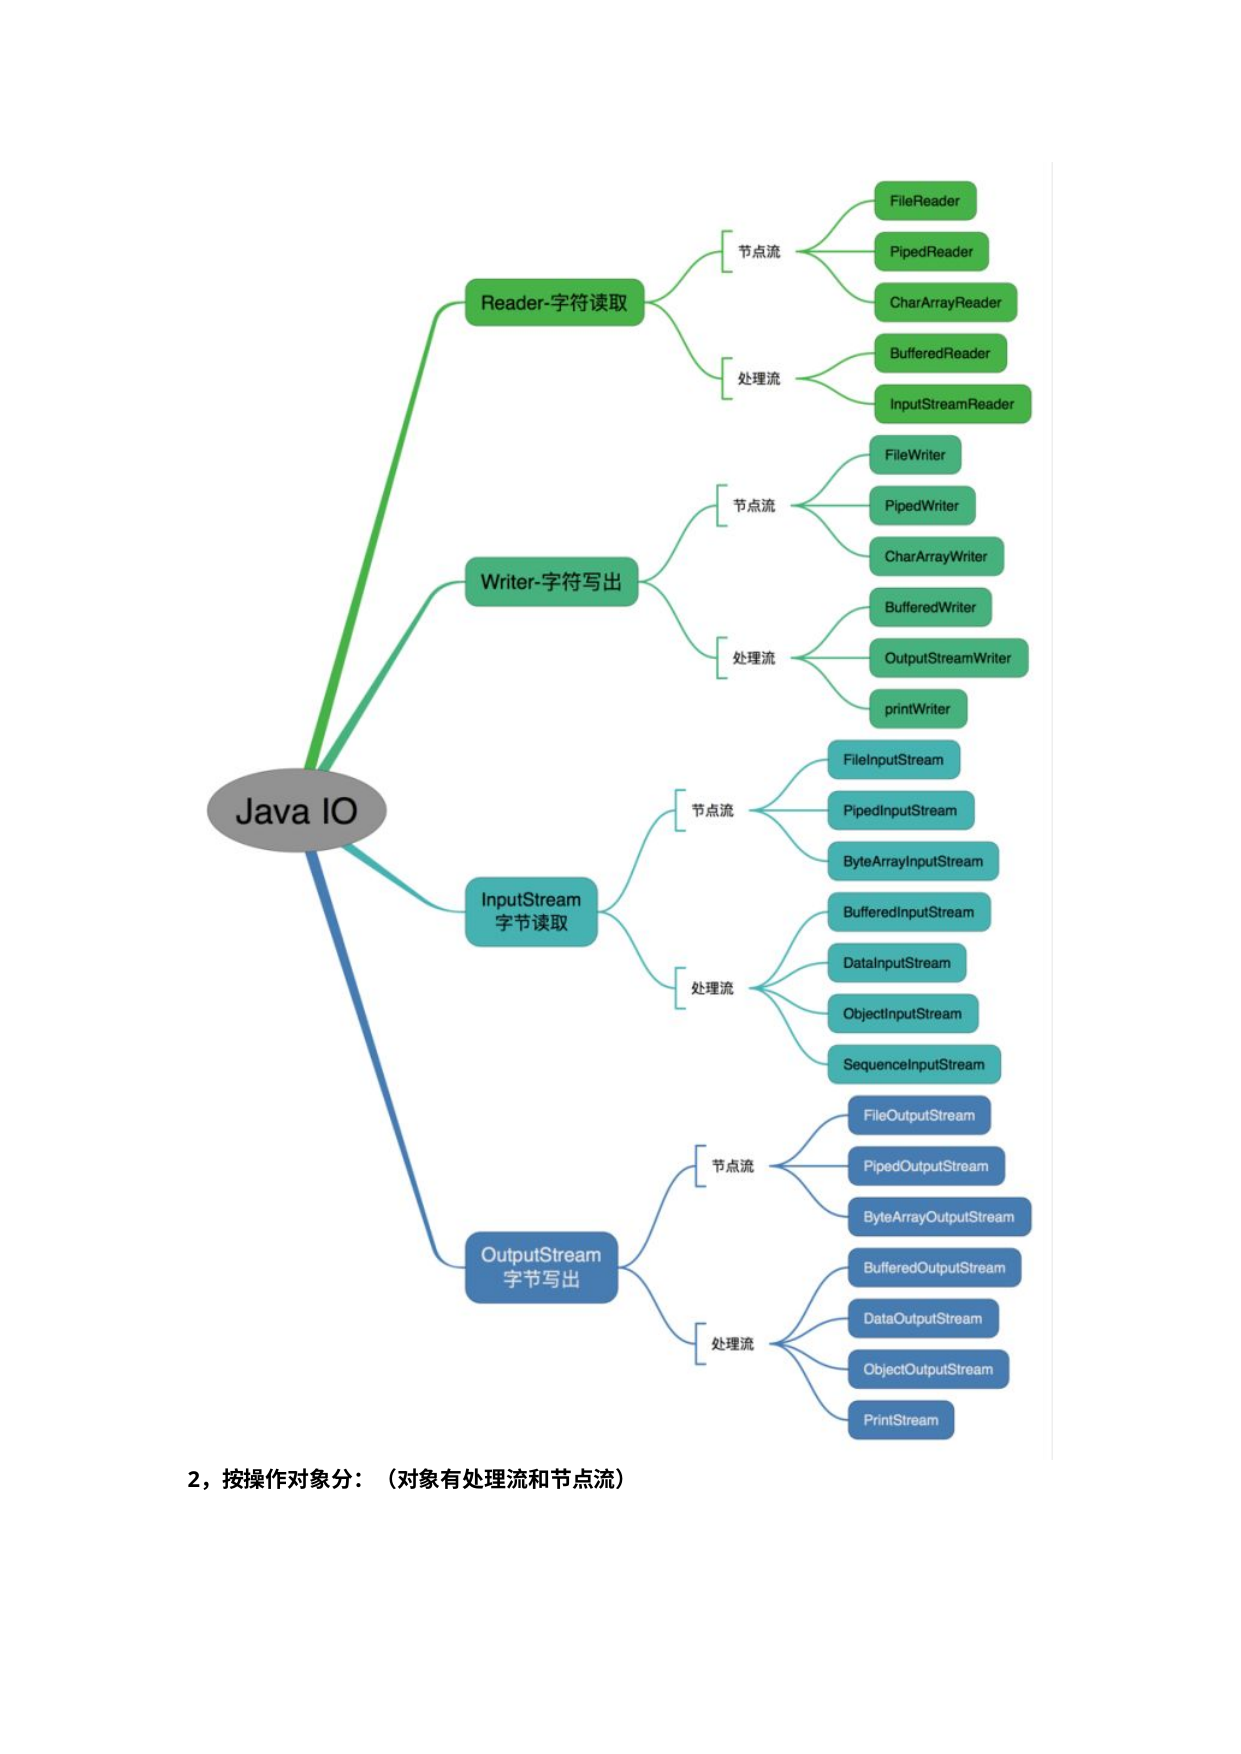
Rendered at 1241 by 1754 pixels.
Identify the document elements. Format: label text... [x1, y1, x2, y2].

picture [187, 162, 1053, 1460]
text 2，按操作对象分：（对象有处理流和节点流） [187, 1462, 1053, 1494]
